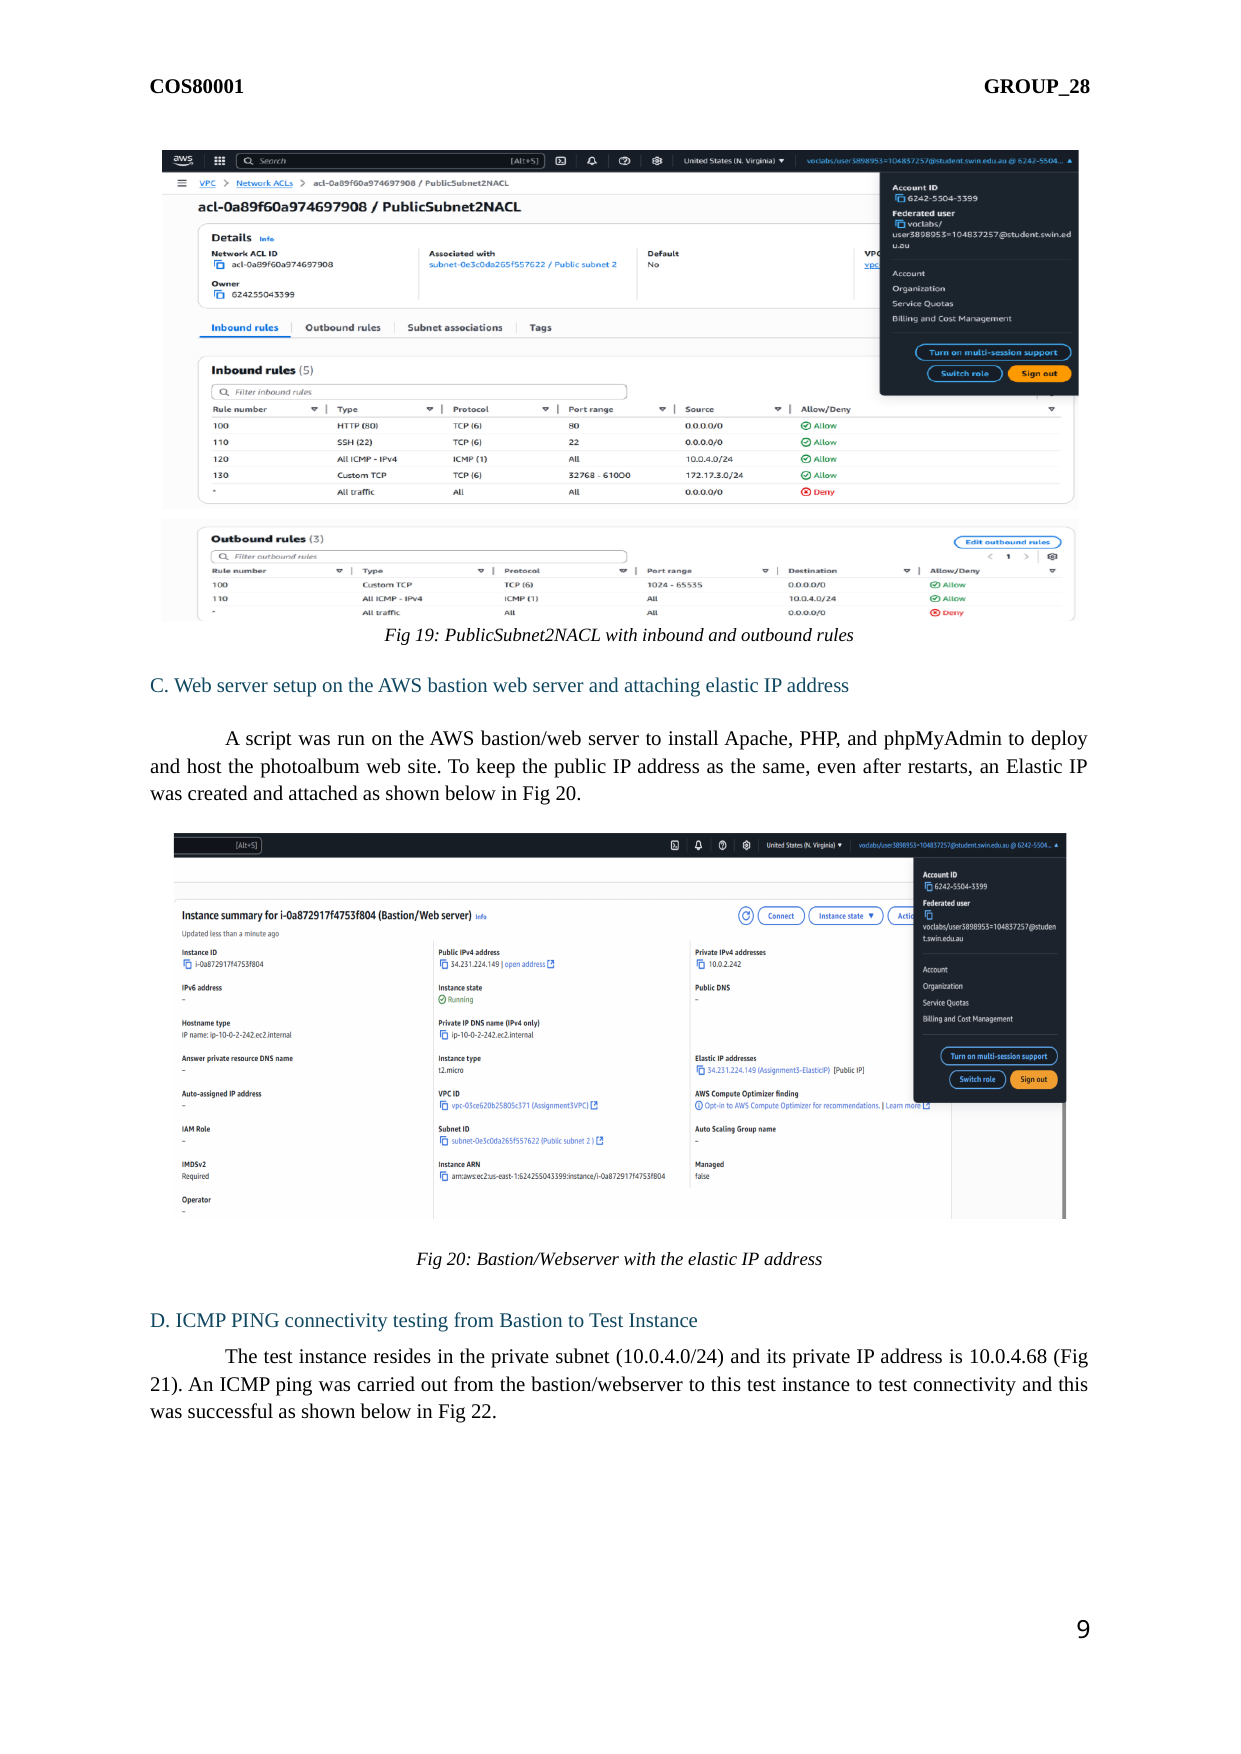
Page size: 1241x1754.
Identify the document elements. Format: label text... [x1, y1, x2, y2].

text A script was run on the AWS bastion/web server to install Apache, PHP, and phpMyAdmin to deploy and host the photoalbum web site. To keep the public IP address as the same, even after restarts, an Elastic IP was created and attached as shown below in Fig 20. [150, 726, 1090, 805]
picture [161, 150, 1079, 621]
text Fig 20: Bastion/Webserver with the elastic IP address [150, 1248, 1090, 1270]
picture [173, 833, 1067, 1219]
text The test instance resides in the private subnet (10.0.4.0/24) and its private IP address is 10.0.4.68 (Fig 21). An ICMP ping was carried out from the bastion/webserver to this test instance to test connectivity and this was successful as shown below in Fig 22. [150, 1344, 1090, 1423]
subtitle D. ICMP PING connectivity testing from Bastion to Test Instance [150, 1308, 1090, 1332]
subtitle C. Web server setup on the AWS bastion web server and attaching elastic IP address [150, 673, 1090, 697]
